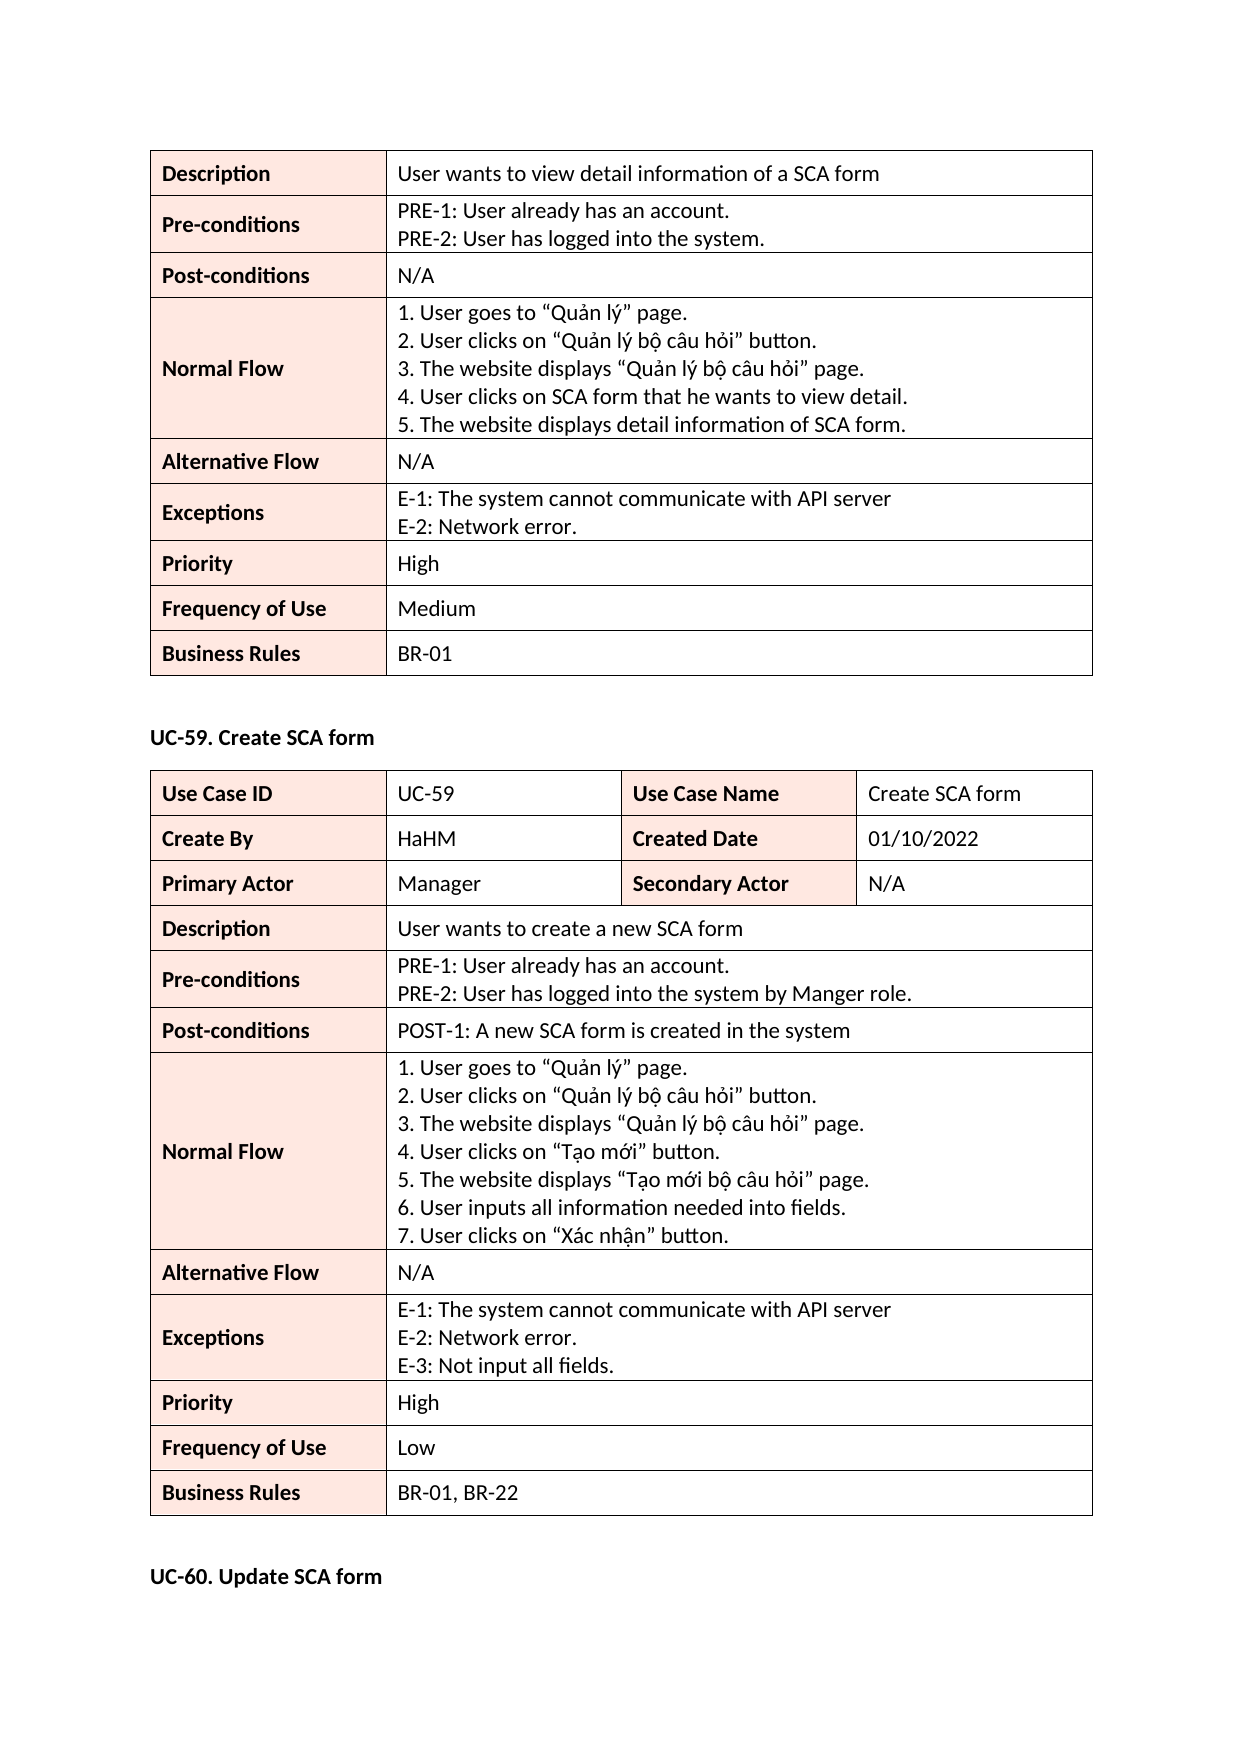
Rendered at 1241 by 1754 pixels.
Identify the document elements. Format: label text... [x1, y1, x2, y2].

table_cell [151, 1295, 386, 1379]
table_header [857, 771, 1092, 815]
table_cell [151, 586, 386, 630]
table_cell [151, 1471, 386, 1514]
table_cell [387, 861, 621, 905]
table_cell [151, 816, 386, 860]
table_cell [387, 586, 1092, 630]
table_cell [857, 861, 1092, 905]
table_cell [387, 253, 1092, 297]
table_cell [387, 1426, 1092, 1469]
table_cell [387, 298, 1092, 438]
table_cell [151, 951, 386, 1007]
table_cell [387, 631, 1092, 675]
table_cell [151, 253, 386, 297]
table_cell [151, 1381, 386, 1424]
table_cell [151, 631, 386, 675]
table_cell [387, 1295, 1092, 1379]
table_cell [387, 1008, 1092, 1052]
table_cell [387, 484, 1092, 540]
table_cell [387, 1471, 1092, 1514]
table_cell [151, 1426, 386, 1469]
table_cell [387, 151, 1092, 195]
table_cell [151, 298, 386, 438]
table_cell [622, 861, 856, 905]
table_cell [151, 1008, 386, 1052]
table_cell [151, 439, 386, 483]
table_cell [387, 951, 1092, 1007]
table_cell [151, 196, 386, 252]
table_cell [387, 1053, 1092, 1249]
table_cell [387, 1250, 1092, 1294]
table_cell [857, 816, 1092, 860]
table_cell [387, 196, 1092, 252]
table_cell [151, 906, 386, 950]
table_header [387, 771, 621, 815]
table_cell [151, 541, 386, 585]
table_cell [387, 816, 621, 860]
text UC-59. Create SCA form [150, 723, 1093, 751]
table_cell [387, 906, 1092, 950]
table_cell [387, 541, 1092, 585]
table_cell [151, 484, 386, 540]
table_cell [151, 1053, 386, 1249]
text UC-60. Update SCA form [150, 1562, 1093, 1590]
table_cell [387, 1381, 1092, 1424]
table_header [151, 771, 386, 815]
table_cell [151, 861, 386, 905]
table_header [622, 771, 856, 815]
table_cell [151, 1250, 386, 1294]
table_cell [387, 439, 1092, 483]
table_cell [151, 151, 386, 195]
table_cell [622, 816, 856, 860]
